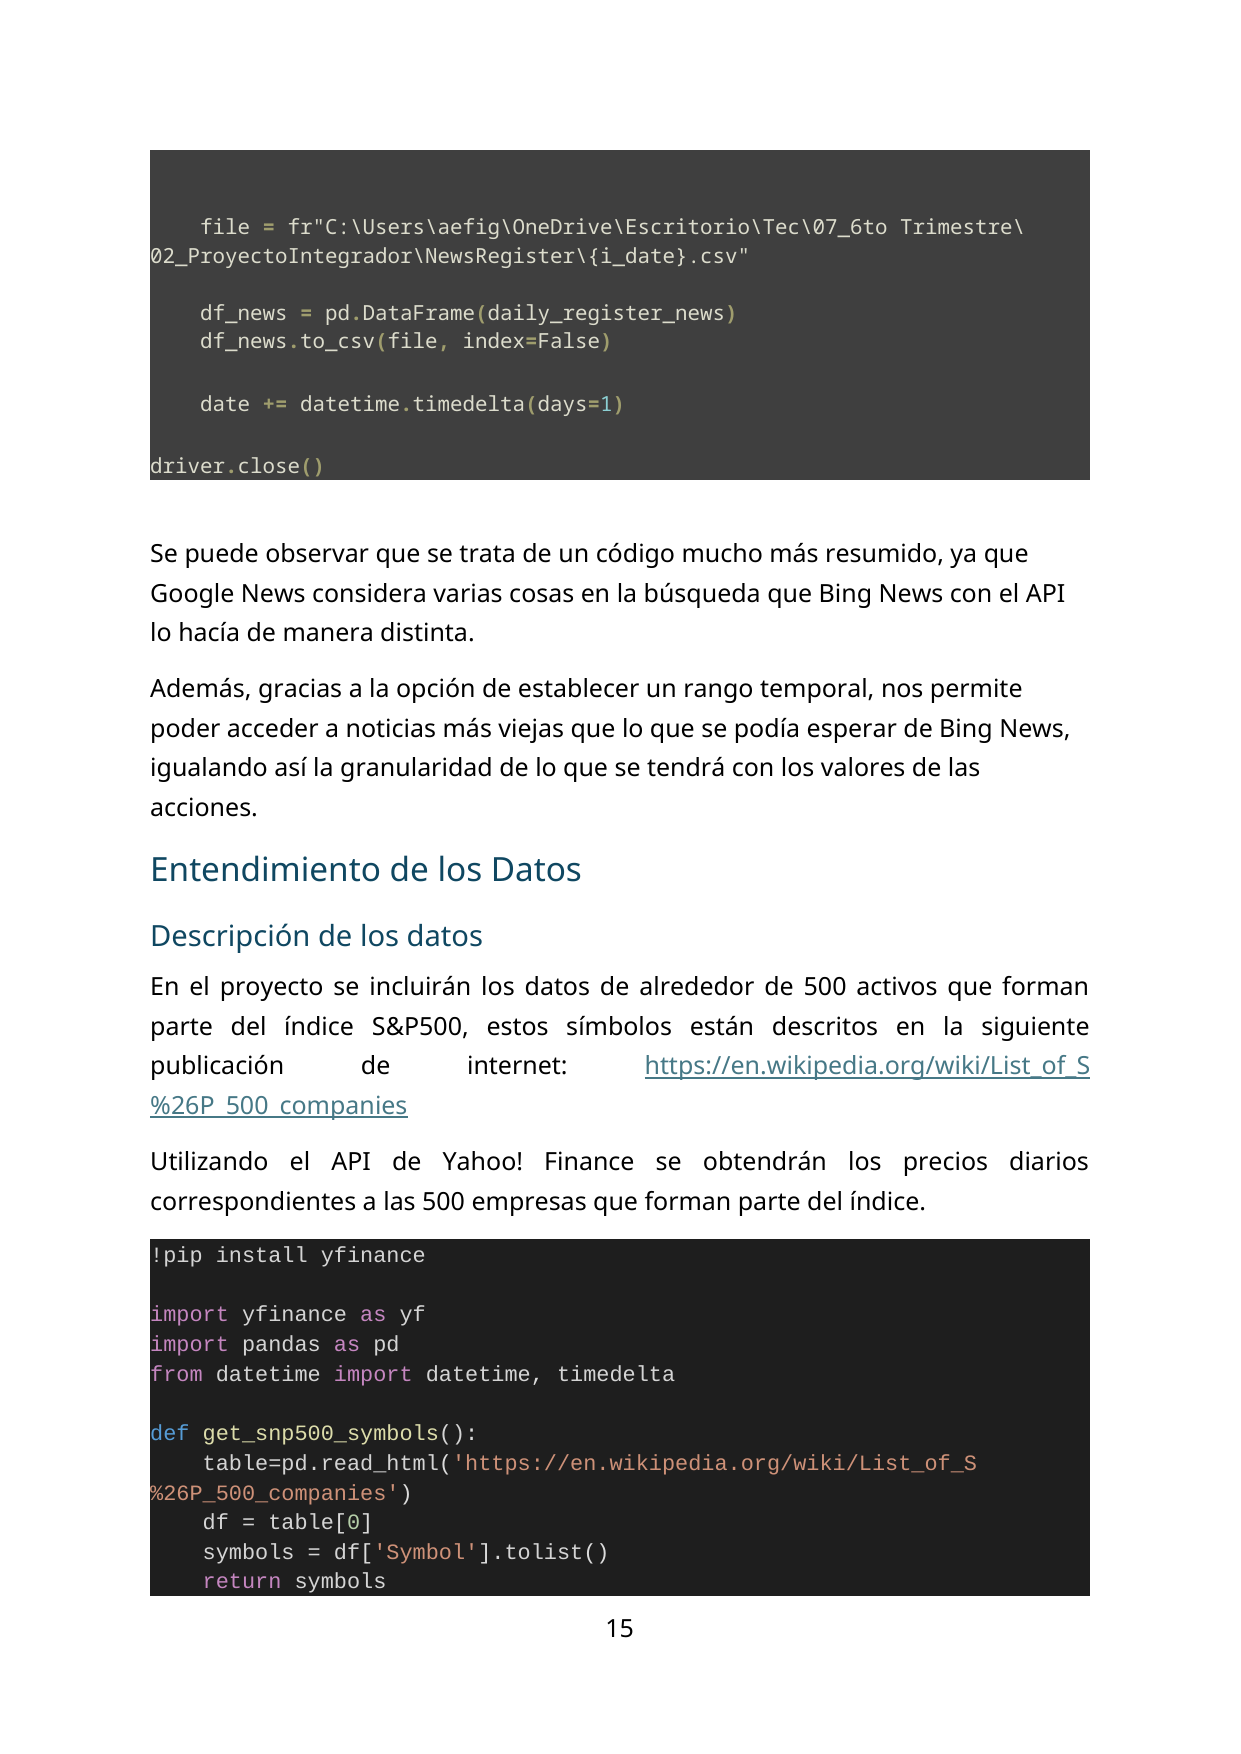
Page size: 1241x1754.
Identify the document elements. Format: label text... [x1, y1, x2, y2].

text from datetime import datetime, timedelta [150, 1358, 1090, 1388]
text En el proyecto se incluirán los datos de alrededor de 500 activos que forman parte del índice S&P500, estos símbolos están descritos en la siguiente publicación de internet: https://en.wikipedia.org/wiki/List_of_S%26P_500_companies [150, 969, 1090, 1122]
text import yfinance as yf [150, 1299, 1090, 1328]
text file = fr"C:\Users\aefig\OneDrive\Escritorio\Tec\07_6to Trimestre\02_ProyectoIntegrador\NewsRegister\{i_date}.csv" [150, 212, 1090, 269]
text return symbols [150, 1566, 1090, 1596]
text driver.close() [150, 451, 1090, 480]
text table=pd.read_html('https://en.wikipedia.org/wiki/List_of_S%26P_500_companies') [150, 1447, 1090, 1506]
subtitle Entendimiento de los Datos [150, 846, 1090, 891]
text def get_snp500_symbols(): [150, 1417, 1090, 1447]
text Además, gracias a la opción de establecer un rango temporal, nos permite poder acceder a noticias más viejas que lo que se podía esperar de Bing News, igualando así la granularidad de lo que se tendrá con los valores de las acciones. [150, 671, 1090, 823]
subtitle Descripción de los datos [150, 915, 1090, 954]
text symbols = df['Symbol'].tolist() [150, 1536, 1090, 1566]
text Utilizando el API de Yahoo! Finance se obtendrán los precios diarios correspondientes a las 500 empresas que forman parte del índice. [150, 1144, 1090, 1217]
text import pandas as pd [150, 1328, 1090, 1358]
text df_news.to_csv(file, index=False) [150, 326, 1090, 355]
text Se puede observar que se trata de un código mucho más resumido, ya que Google News considera varias cosas en la búsqueda que Bing News con el API lo hacía de manera distinta. [150, 536, 1090, 649]
text !pip install yfinance [150, 1239, 1090, 1269]
text df_news = pd.DataFrame(daily_register_news) [150, 298, 1090, 326]
text date += datetime.timedelta(days=1) [150, 389, 1090, 417]
text df = table[0] [150, 1506, 1090, 1536]
